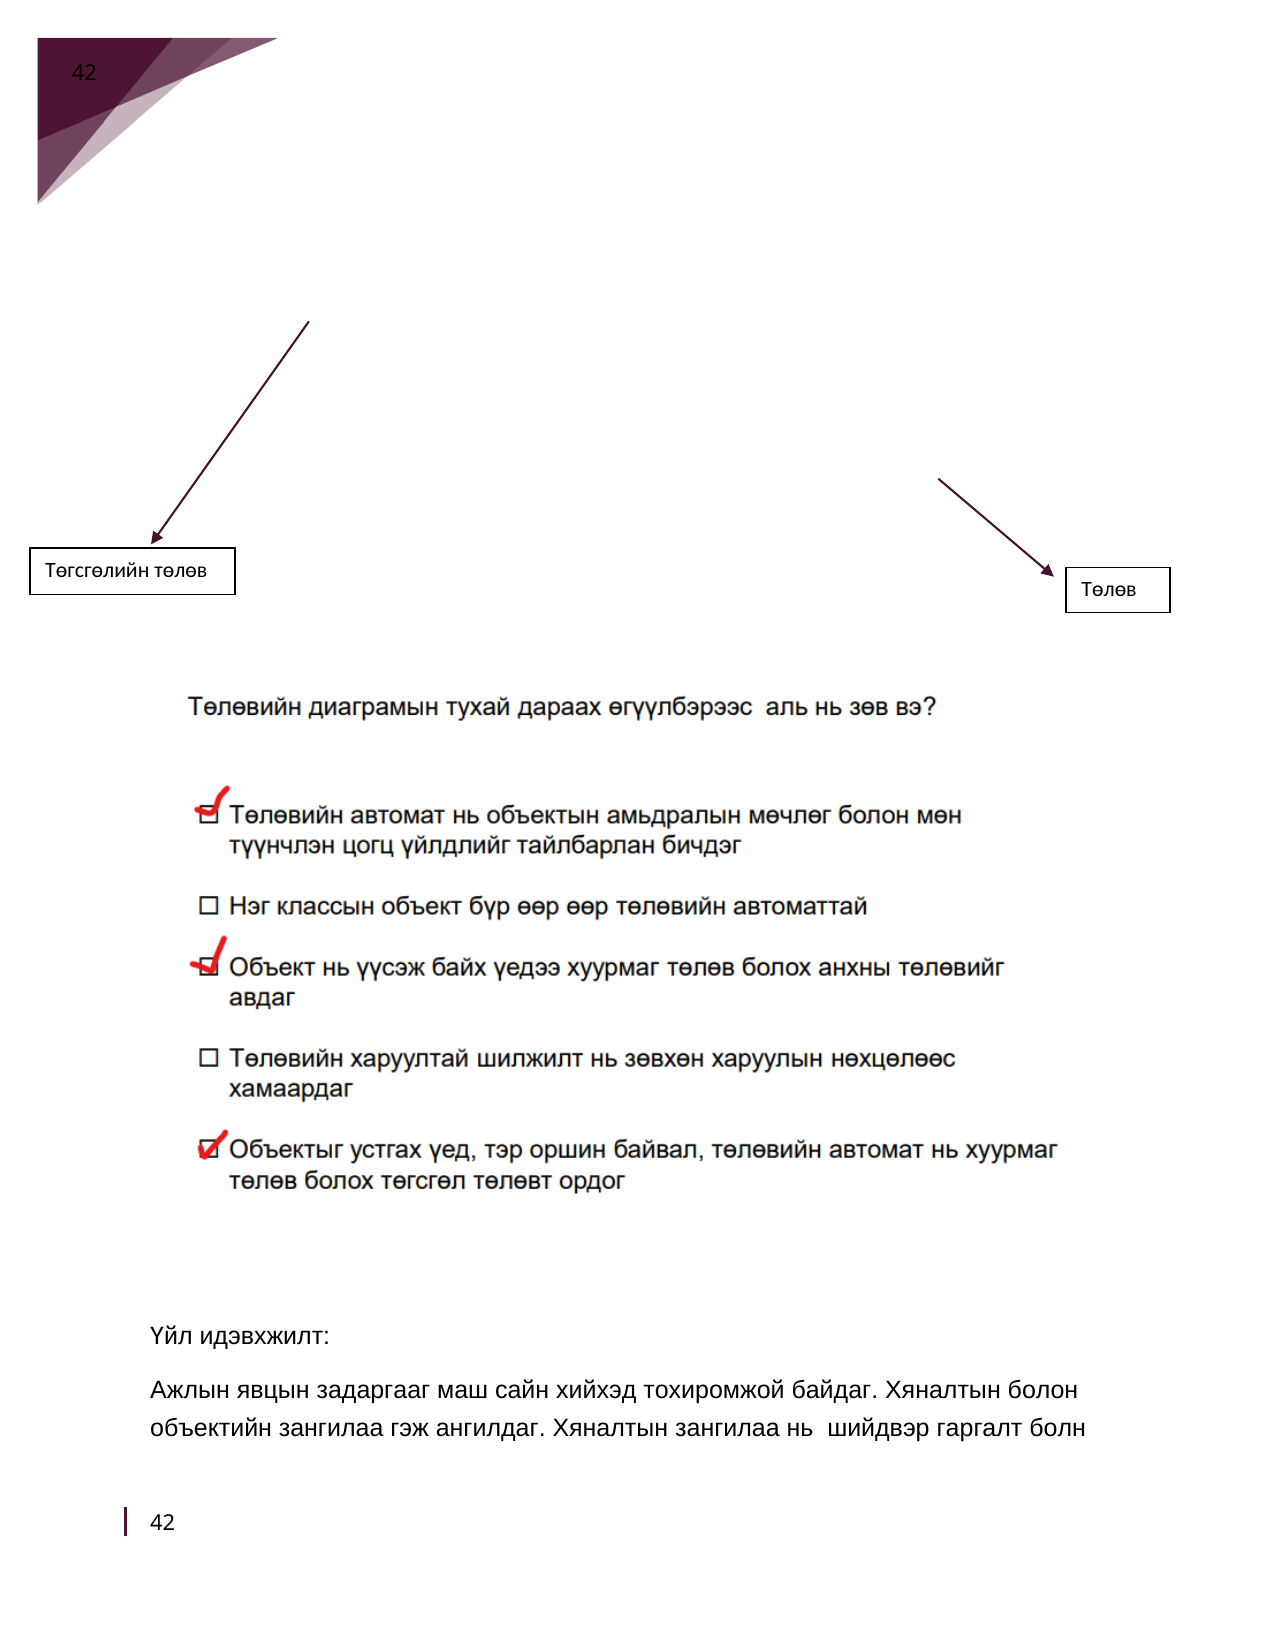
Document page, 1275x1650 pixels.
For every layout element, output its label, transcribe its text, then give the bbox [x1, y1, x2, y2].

picture [150, 669, 1085, 1242]
picture [37, 37, 279, 206]
text Үйл идэвхжилт: [150, 1321, 1125, 1350]
